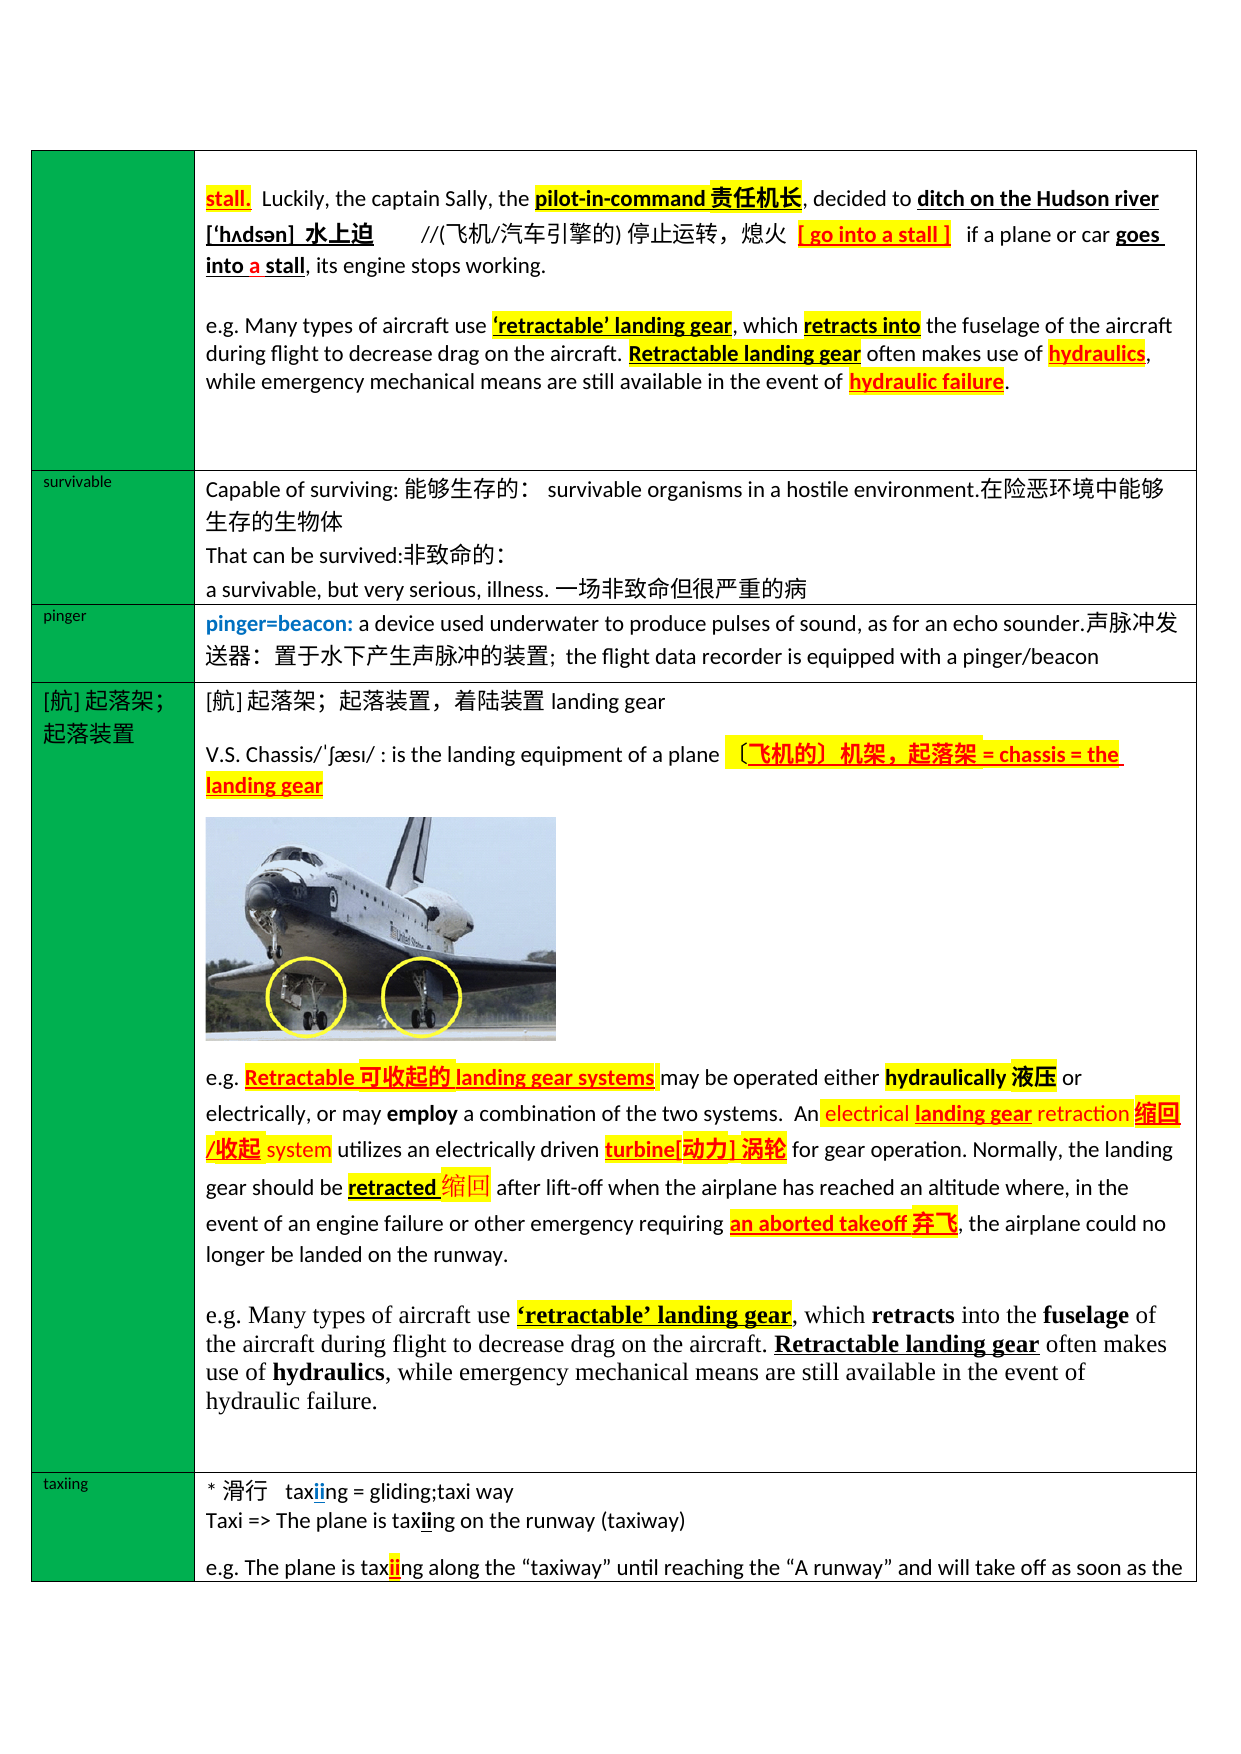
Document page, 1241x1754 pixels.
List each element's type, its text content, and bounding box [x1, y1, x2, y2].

table_cell [航] 起落架；起落装置 [32, 683, 194, 1472]
table_cell Capable of surviving: 能够生存的： survivable organisms in a hostile environment.在险恶环境中能够生存的生物体 That can be survived:非致命的： a survivable, but very serious, illness. 一场非致命但很严重的病 [195, 471, 1196, 604]
table_cell taxiing [32, 1473, 194, 1581]
table_cell pinger [32, 605, 194, 682]
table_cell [195, 151, 1196, 470]
table_cell [航] 起落架；起落装置，着陆装置 landing gear V.S. Chassis/ˈʃæsɪ/ : is the landing equipment of a plane 〔飞机的〕机架，起落架 = chassis = the landing gear e.g. Retractable可收起的landing gear systems may be operated either hydraulically液压 or electrically, or may employ a combination of the two systems. An electrical landing gear retraction缩回/收起 system utilizes an electrically driven turbine[动力] 涡轮 for gear operation. Normally, the landing gear should be retracted缩回 after lift-off when the airplane has reached an altitude where, in the event of an engine failure or other emergency requiring an aborted takeoff弃飞, the airplane could no longer be landed on the runway. e.g. Many types of aircraft use ‘retractable’ landing gear, which retracts into the fuselage of the aircraft during flight to decrease drag on the aircraft. Retractable landing gear often makes use of hydraulics, while emergency mechanical means are still available in the event of hydraulic failure. [195, 683, 1196, 1472]
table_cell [195, 1473, 1196, 1581]
table_cell survivable [32, 471, 194, 604]
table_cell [32, 151, 194, 470]
picture [205, 817, 556, 1041]
table_cell pinger=beacon: a device used underwater to produce pulses of sound, as for an echo sounder.声脉冲发送器：置于水下产生声脉冲的装置; the flight data recorder is equipped with a pinger/beacon [195, 605, 1196, 682]
